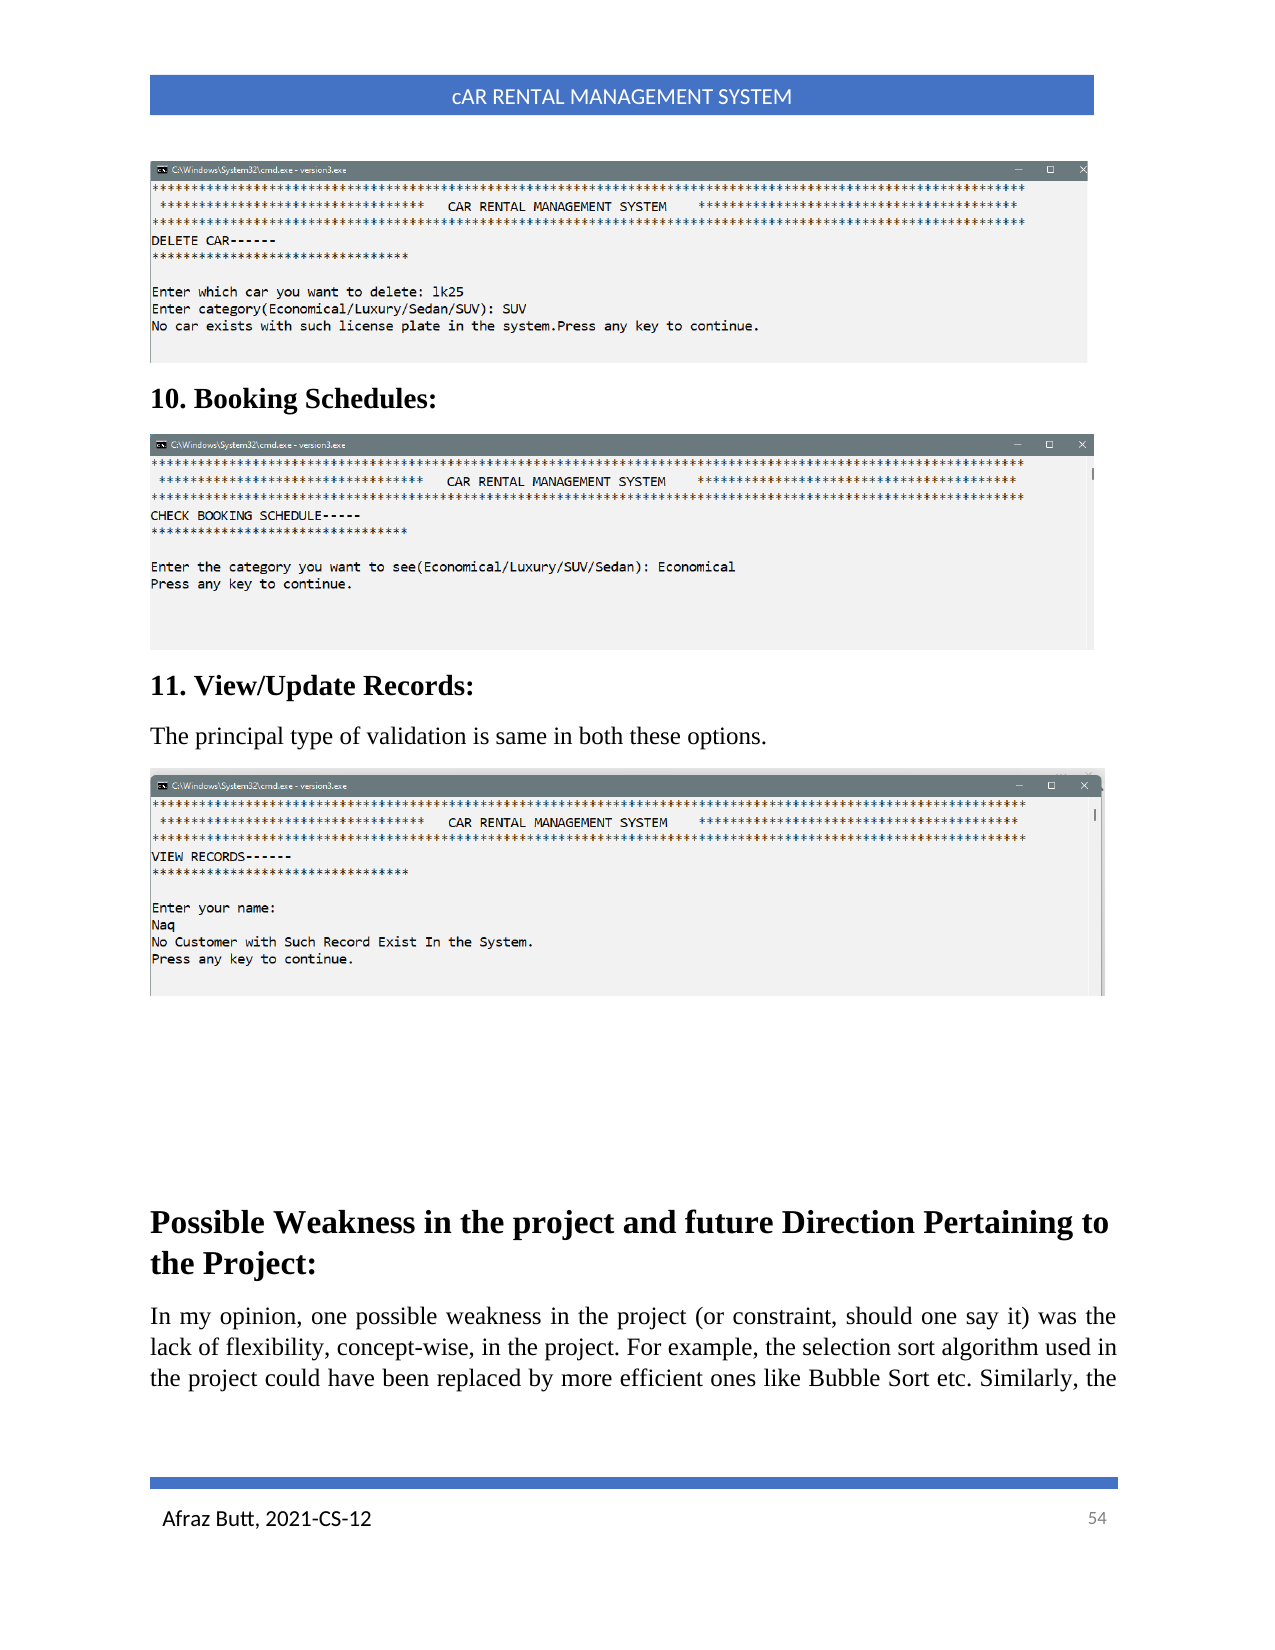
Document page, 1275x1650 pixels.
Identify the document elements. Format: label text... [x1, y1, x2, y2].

picture [150, 161, 1088, 363]
picture [150, 434, 1094, 650]
picture [150, 768, 1106, 996]
text 11. View/Update Records: [150, 668, 1118, 702]
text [150, 1301, 1118, 1392]
text Possible Weakness in the project and future Direction Pertaining to the Project: [150, 1202, 1118, 1282]
text 10. Booking Schedules: [150, 381, 1118, 415]
text The principal type of validation is same in both these options. [150, 721, 1118, 749]
